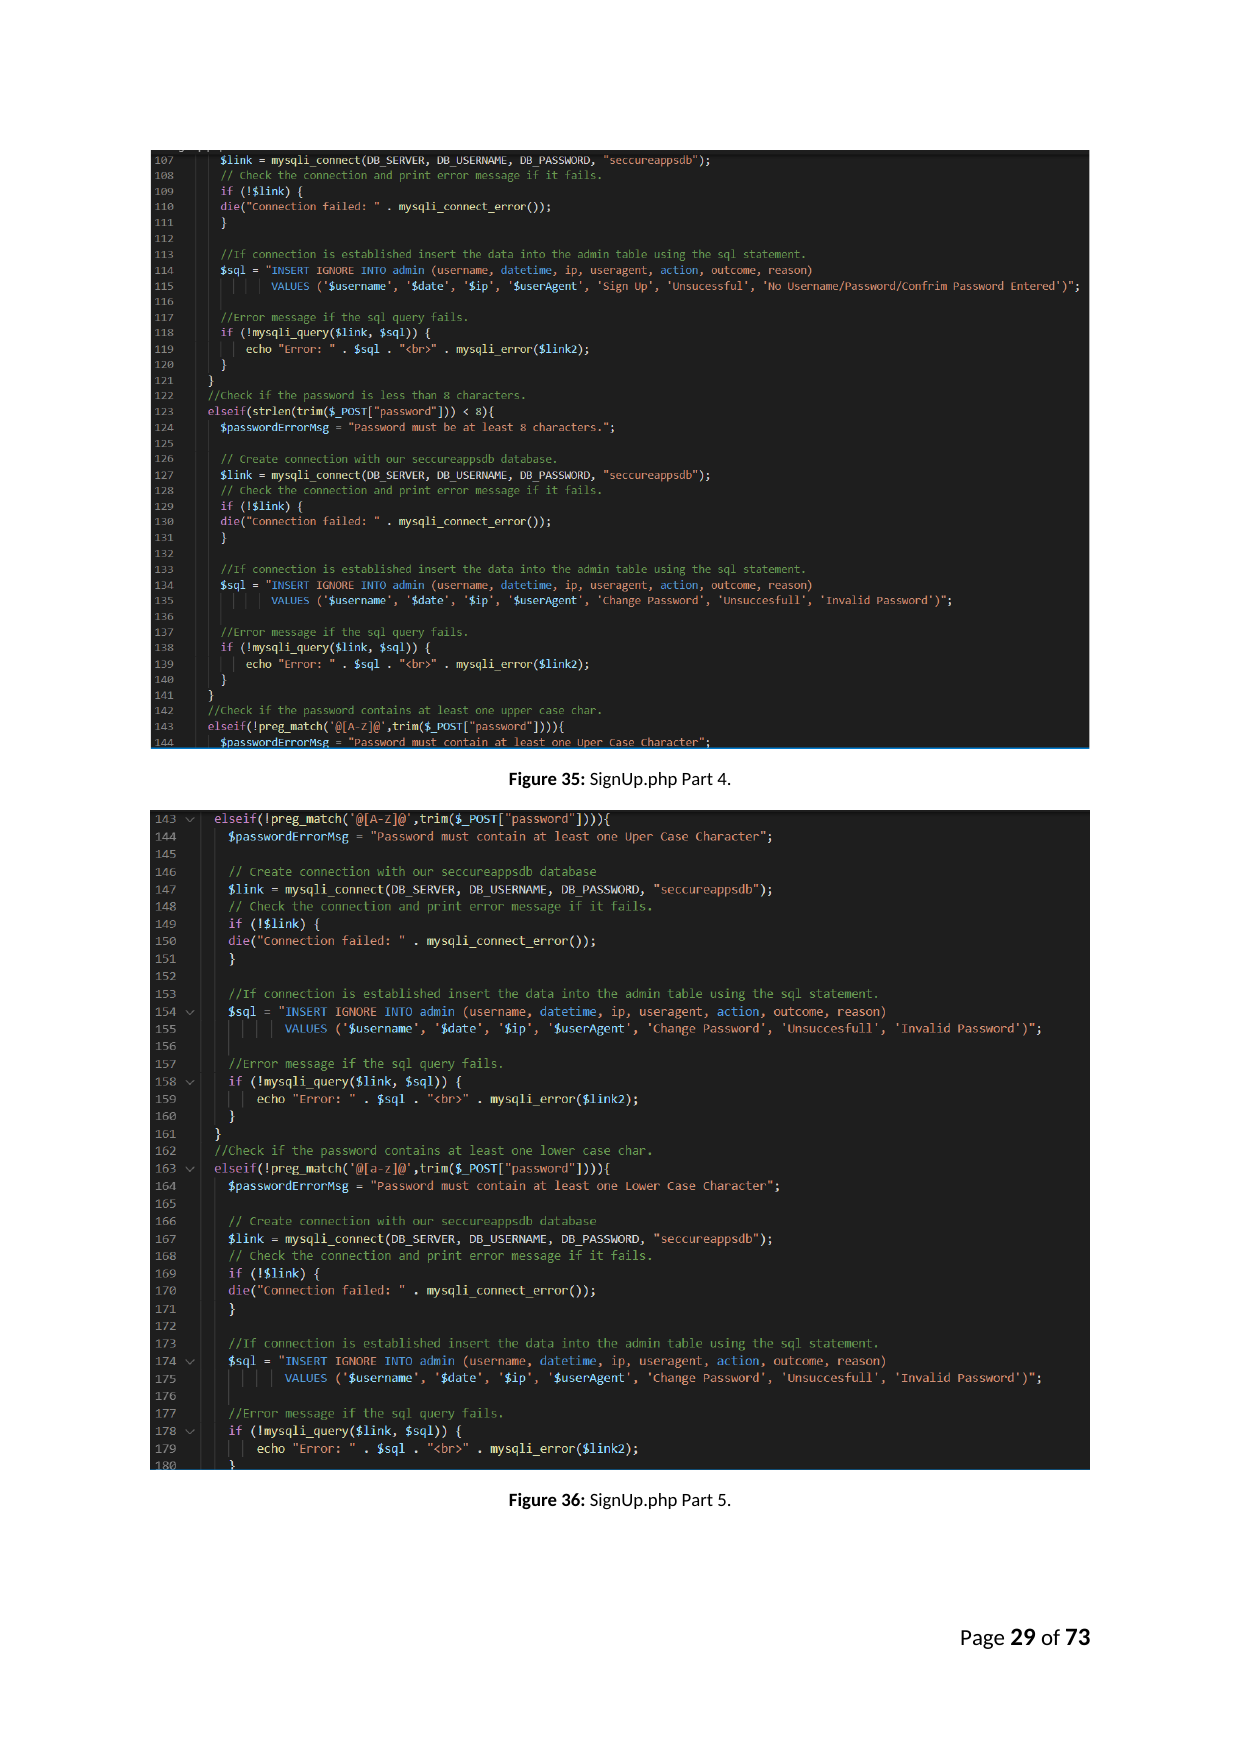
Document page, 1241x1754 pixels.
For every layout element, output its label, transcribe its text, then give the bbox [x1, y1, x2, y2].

picture [150, 150, 1090, 749]
text Figure 35: SignUp.php Part 4. [150, 767, 1090, 790]
picture [150, 810, 1090, 1470]
text Figure 36: SignUp.php Part 5. [150, 1488, 1090, 1511]
